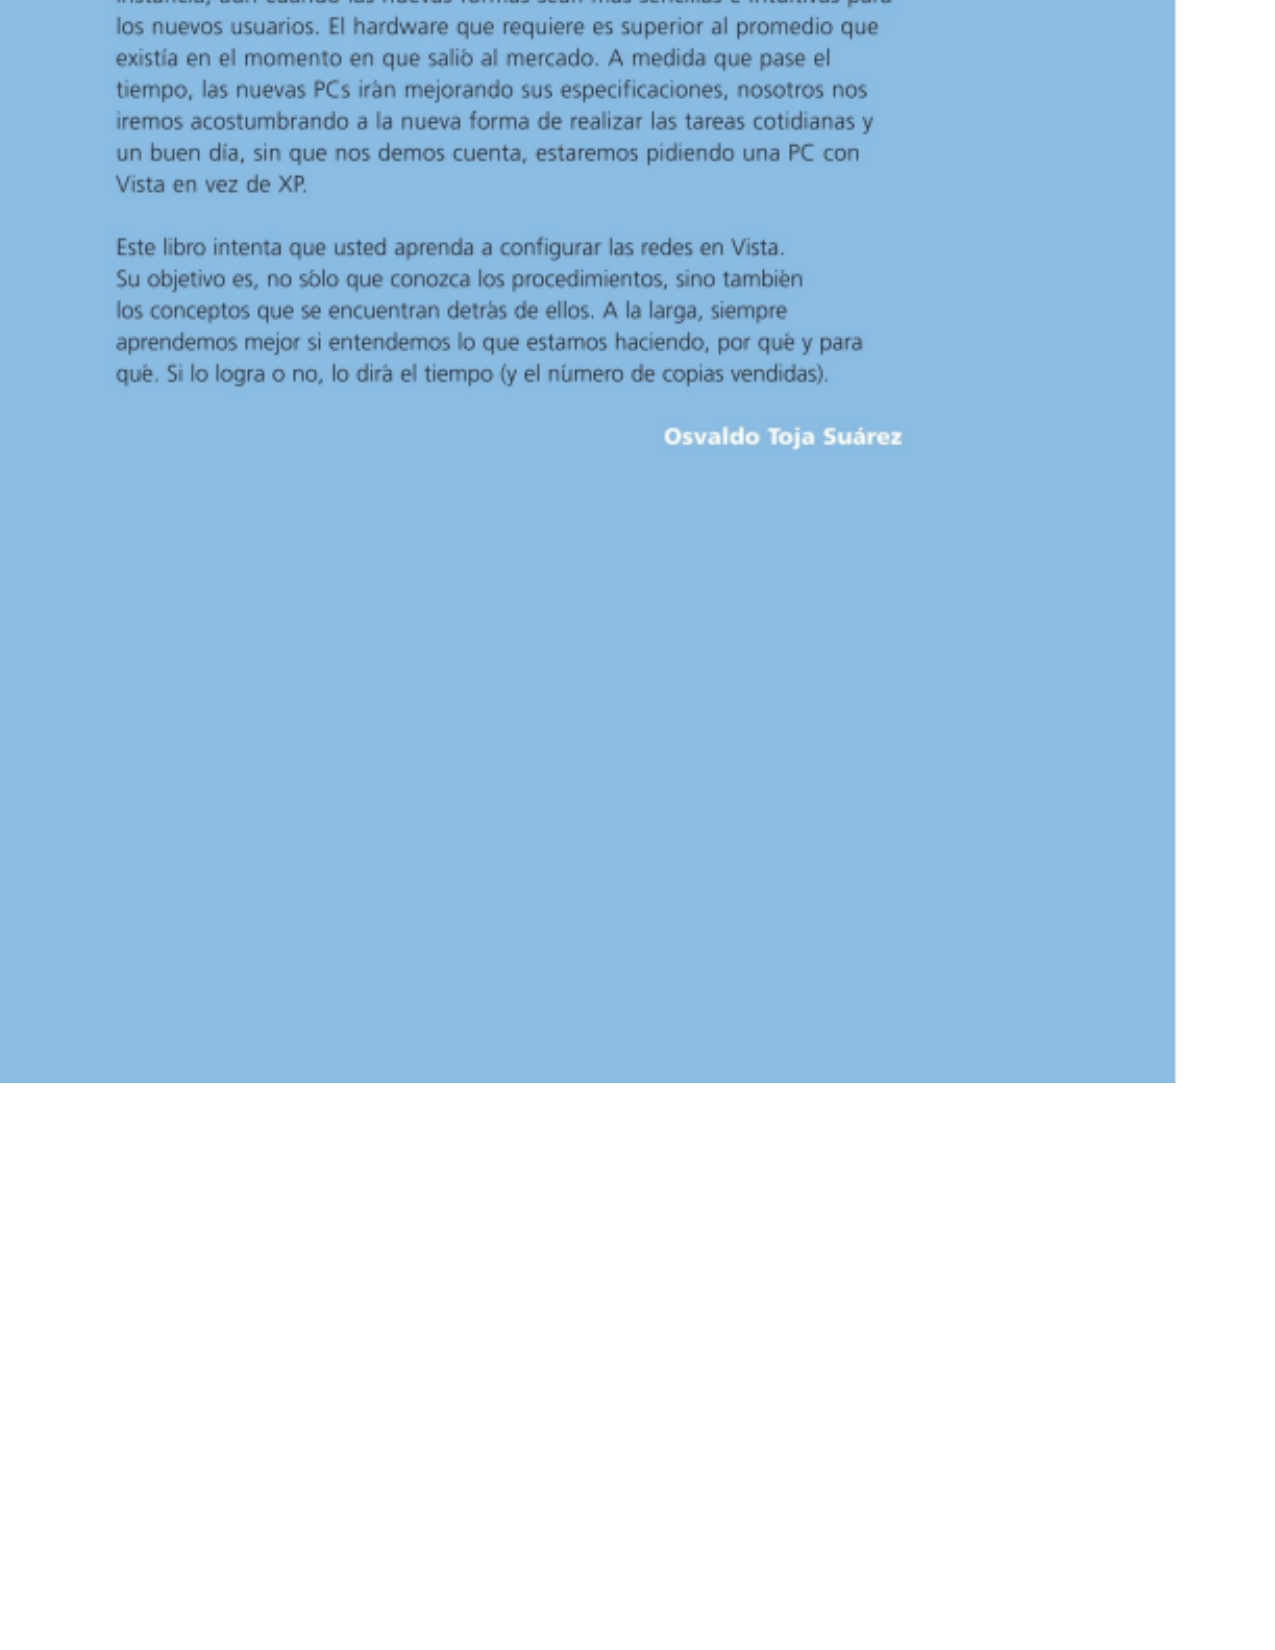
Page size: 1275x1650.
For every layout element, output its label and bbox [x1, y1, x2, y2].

picture [0, 0, 1182, 1083]
